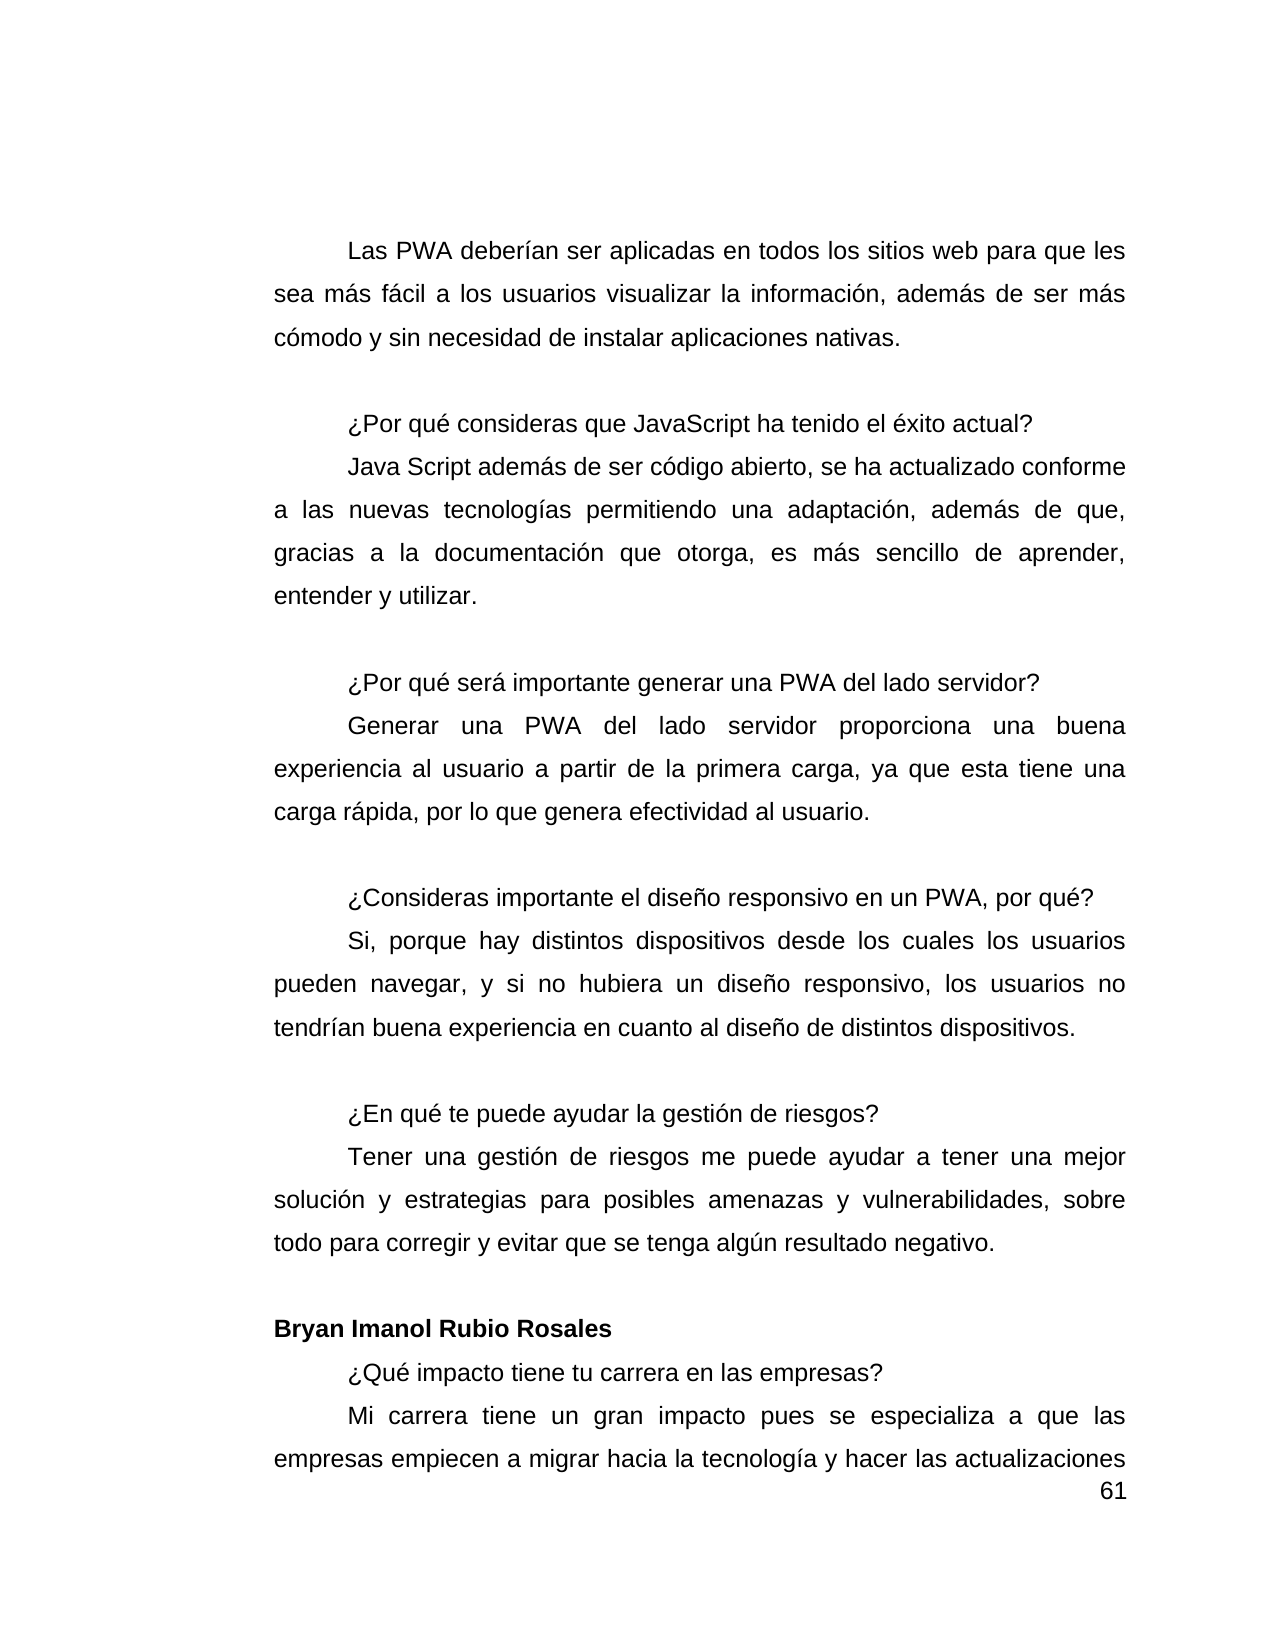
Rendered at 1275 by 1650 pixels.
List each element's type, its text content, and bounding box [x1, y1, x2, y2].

text Generar una PWA del lado servidor proporciona una buena experiencia al usuario a partir de la primera carga, ya que esta tiene una carga rápida, por lo que genera efectividad al usuario. [273, 711, 1127, 826]
text ¿Consideras importante el diseño responsivo en un PWA, por qué? [273, 883, 1127, 912]
text ¿Qué impacto tiene tu carrera en las empresas? [273, 1357, 1127, 1386]
text Las PWA deberían ser aplicadas en todos los sitios web para que les sea más fácil a los usuarios visualizar la información, además de ser más cómodo y sin necesidad de instalar aplicaciones nativas. [273, 236, 1127, 351]
text ¿Por qué consideras que JavaScript ha tenido el éxito actual? [273, 409, 1127, 437]
text ¿En qué te puede ayudar la gestión de riesgos? [273, 1099, 1127, 1127]
text ¿Por qué será importante generar una PWA del lado servidor? [273, 667, 1127, 696]
text Bryan Imanol Rubio Rosales [273, 1314, 1127, 1343]
text Si, porque hay distintos dispositivos desde los cuales los usuarios pueden navegar, y si no hubiera un diseño responsivo, los usuarios no tendrían buena experiencia en cuanto al diseño de distintos dispositivos. [273, 926, 1127, 1041]
text Java Script además de ser código abierto, se ha actualizado conforme a las nuevas tecnologías permitiendo una adaptación, además de que, gracias a la documentación que otorga, es más sencillo de aprender, entender y utilizar. [273, 452, 1127, 610]
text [273, 1401, 1127, 1472]
text Tener una gestión de riesgos me puede ayudar a tener una mejor solución y estrategias para posibles amenazas y vulnerabilidades, sobre todo para corregir y evitar que se tenga algún resultado negativo. [273, 1142, 1127, 1257]
